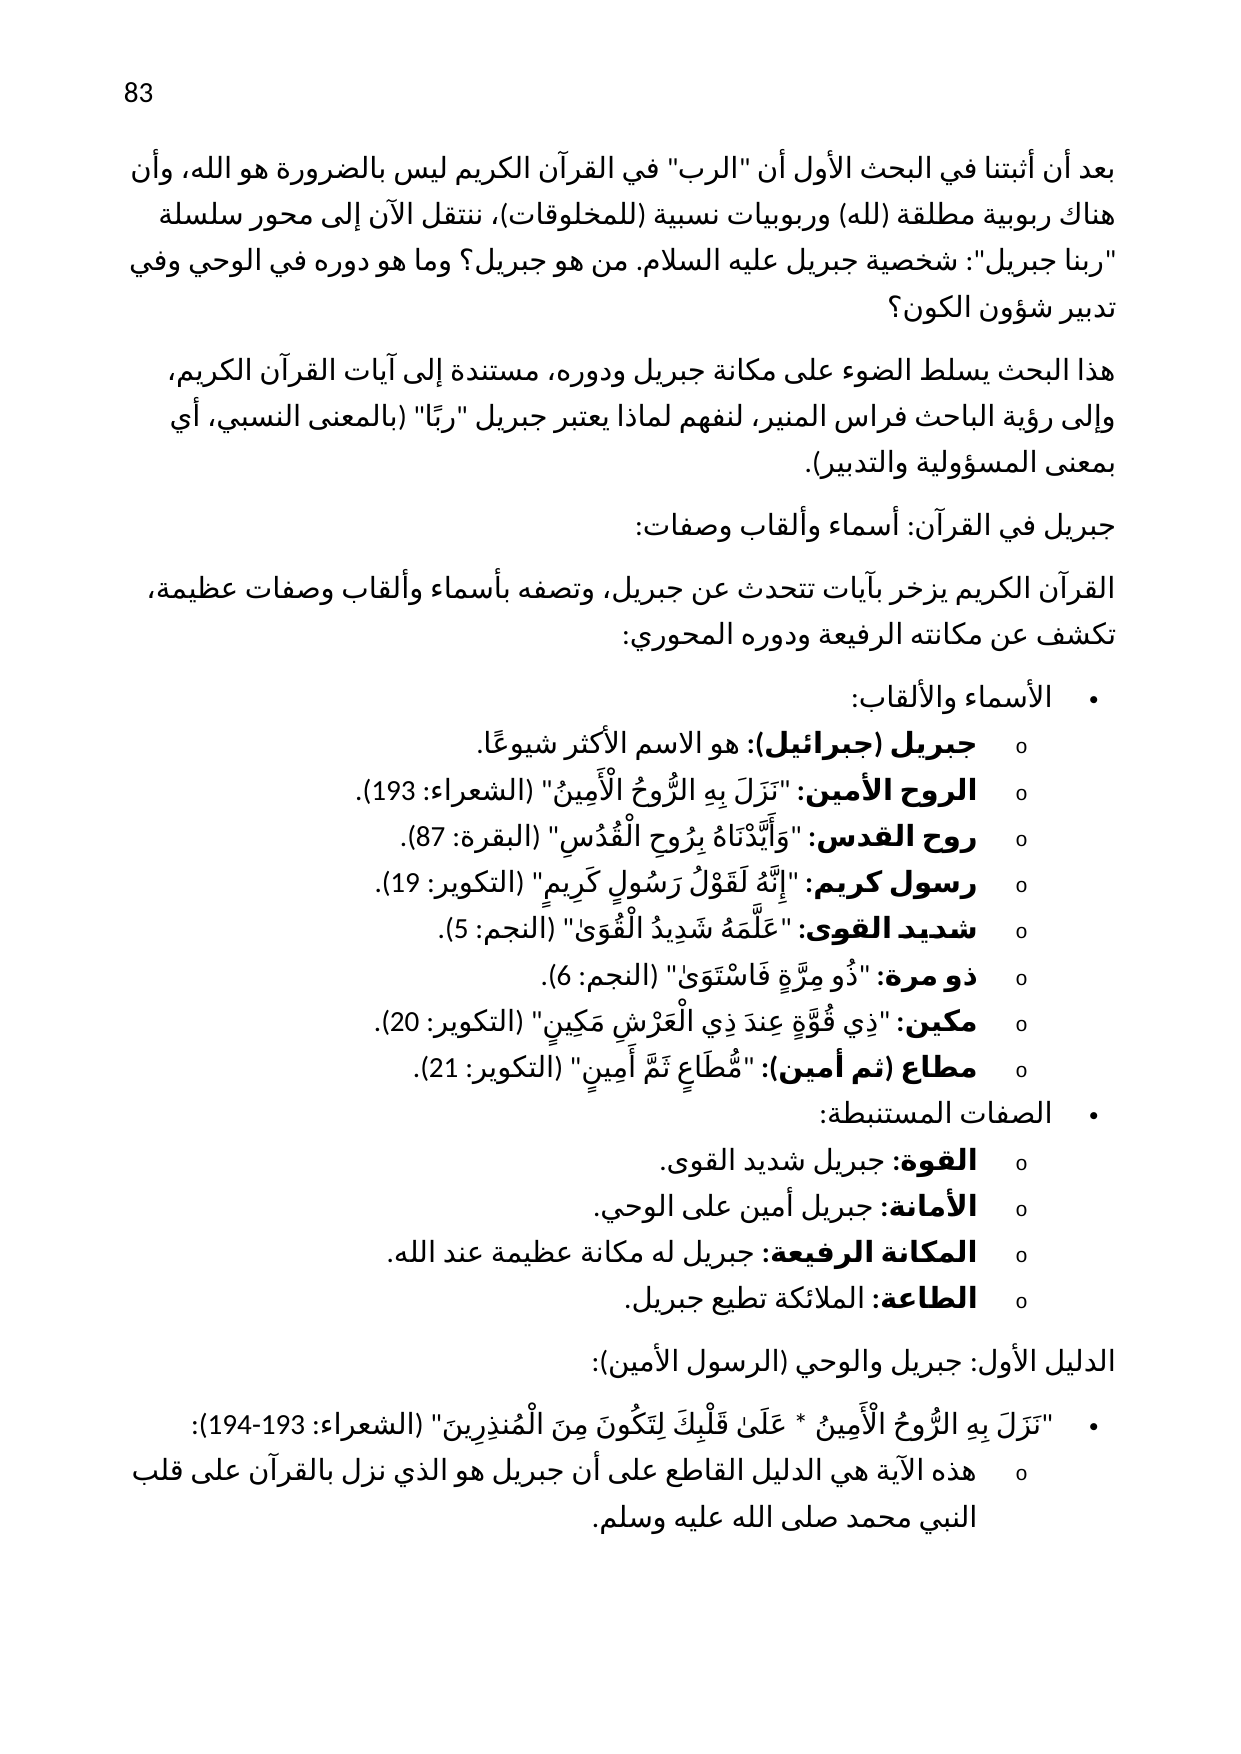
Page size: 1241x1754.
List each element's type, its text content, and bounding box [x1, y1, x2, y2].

text جبريل في القرآن: أسماء وألقاب وصفات: [112, 507, 1117, 543]
text القرآن الكريم يزخر بآيات تتحدث عن جبريل، وتصفه بأسماء وألقاب وصفات عظيمة، تكشف عن مكانته الرفيعة ودوره المحوري: [112, 570, 1117, 652]
text هذا البحث يسلط الضوء على مكانة جبريل ودوره، مستندة إلى آيات القرآن الكريم، وإلى رؤية الباحث فراس المنير، لنفهم لماذا يعتبر جبريل "ربًا" (بالمعنى النسبي، أي بمعنى المسؤولية والتدبير). [112, 352, 1117, 480]
text الدليل الأول: جبريل والوحي (الرسول الأمين): [112, 1343, 1117, 1379]
list جبريل (جبرائيل): هو الاسم الأكثر شيوعًا. [112, 725, 1015, 761]
list المكانة الرفيعة: جبريل له مكانة عظيمة عند الله. [112, 1234, 1015, 1270]
text بعد أن أثبتنا في البحث الأول أن "الرب" في القرآن الكريم ليس بالضرورة هو الله، وأن هناك ربوبية مطلقة (لله) وربوبيات نسبية (للمخلوقات)، ننتقل الآن إلى محور سلسلة "ربنا جبريل": شخصية جبريل عليه السلام. من هو جبريل؟ وما هو دوره في الوحي وفي تدبير شؤون الكون؟ [112, 150, 1117, 324]
list روح القدس: "وَأَيَّدْنَاهُ بِرُوحِ الْقُدُسِ" (البقرة: 87). [112, 818, 1015, 853]
list الأمانة: جبريل أمين على الوحي. [112, 1188, 1015, 1223]
list الطاعة: الملائكة تطيع جبريل. [112, 1280, 1015, 1316]
list الروح الأمين: "نَزَلَ بِهِ الرُّوحُ الْأَمِينُ" (الشعراء: 193). [112, 772, 1015, 807]
list مطاع (ثم أمين): "مُّطَاعٍ ثَمَّ أَمِينٍ" (التكوير: 21). [112, 1049, 1015, 1085]
list "نَزَلَ بِهِ الرُّوحُ الْأَمِينُ * عَلَىٰ قَلْبِكَ لِتَكُونَ مِنَ الْمُنذِرِينَ" (الشعراء: 193-194): [112, 1406, 1090, 1442]
list مكين: "ذِي قُوَّةٍ عِندَ ذِي الْعَرْشِ مَكِينٍ" (التكوير: 20). [112, 1003, 1015, 1038]
list ذو مرة: "ذُو مِرَّةٍ فَاسْتَوَىٰ" (النجم: 6). [112, 957, 1015, 992]
list هذه الآية هي الدليل القاطع على أن جبريل هو الذي نزل بالقرآن على قلب النبي محمد صلى الله عليه وسلم. [112, 1452, 1015, 1534]
list القوة: جبريل شديد القوى. [112, 1142, 1015, 1177]
list رسول كريم: "إِنَّهُ لَقَوْلُ رَسُولٍ كَرِيمٍ" (التكوير: 19). [112, 864, 1015, 900]
list الأسماء والألقاب: [112, 679, 1090, 715]
list الصفات المستنبطة: [112, 1095, 1090, 1131]
list شديد القوى: "عَلَّمَهُ شَدِيدُ الْقُوَىٰ" (النجم: 5). [112, 910, 1015, 946]
